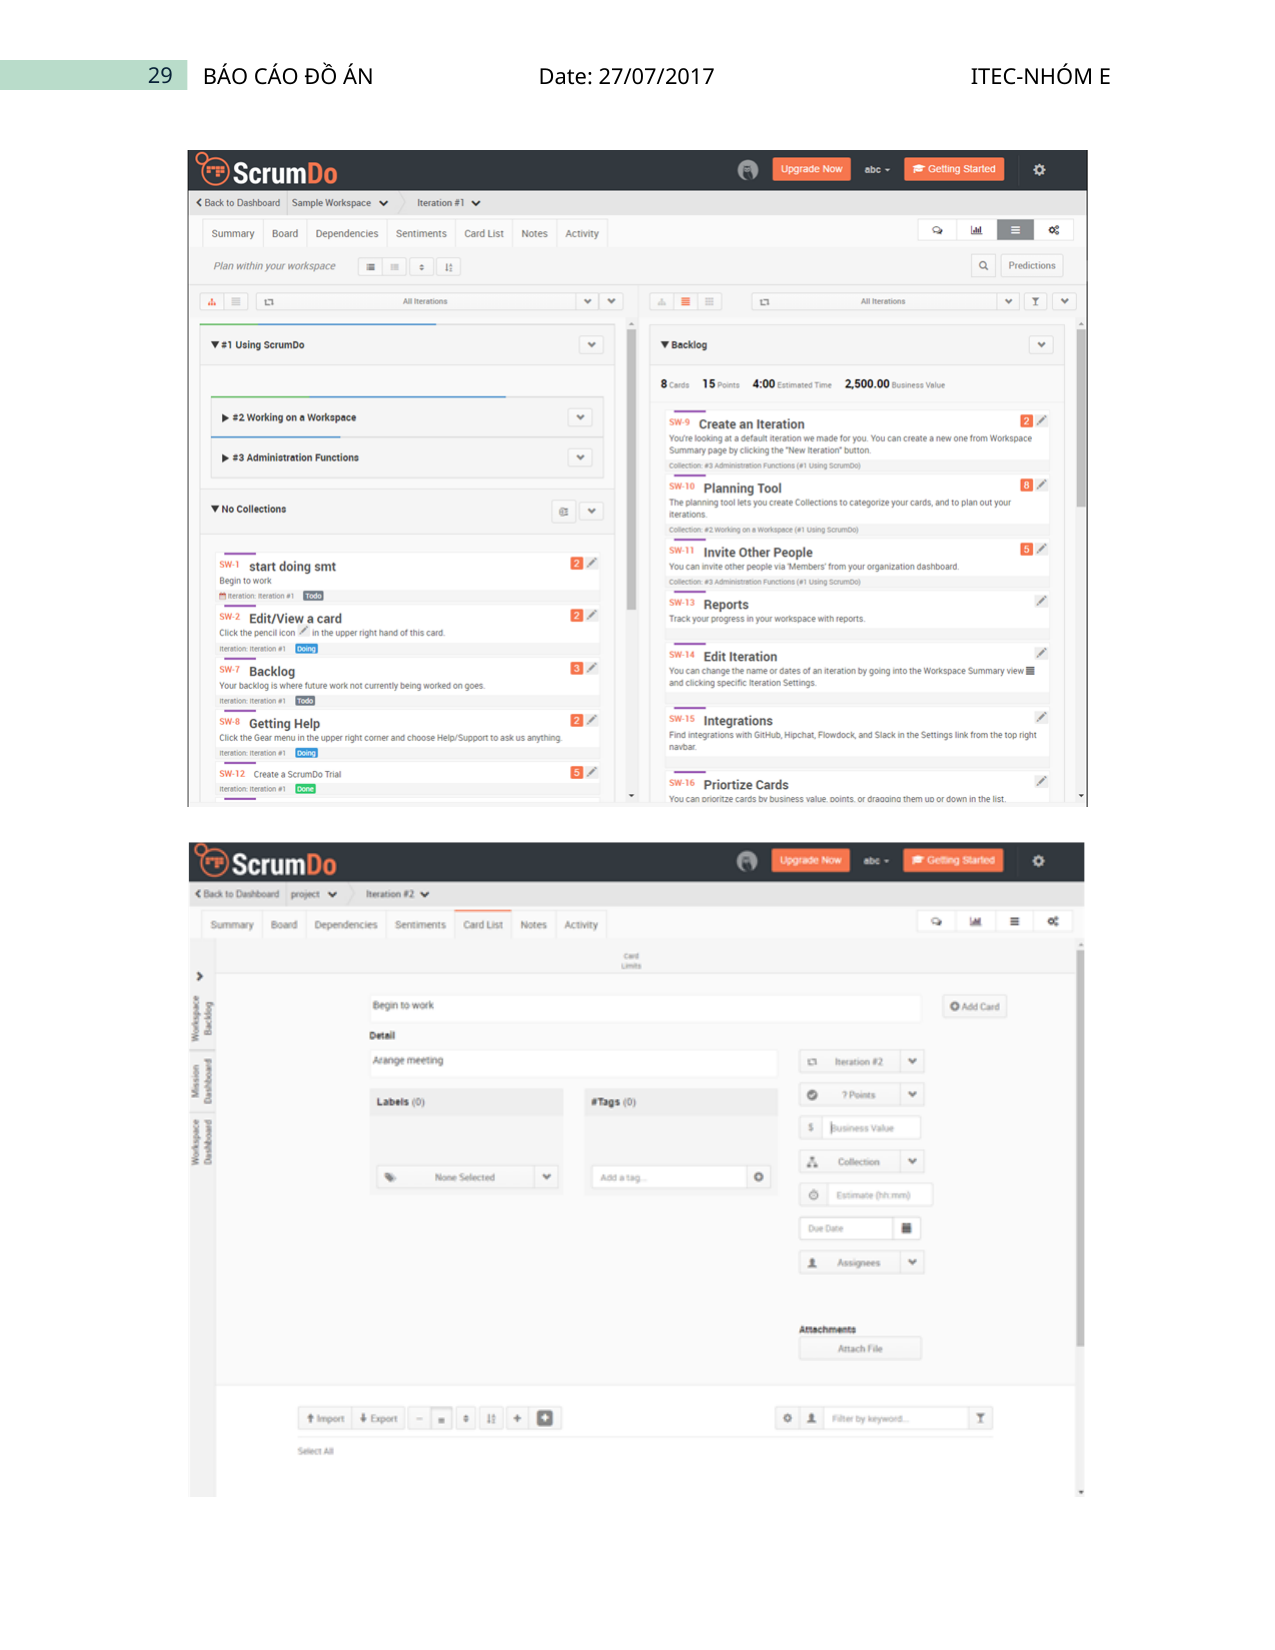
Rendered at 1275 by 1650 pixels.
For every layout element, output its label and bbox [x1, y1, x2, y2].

picture [187, 150, 1088, 807]
picture [187, 842, 1084, 1496]
